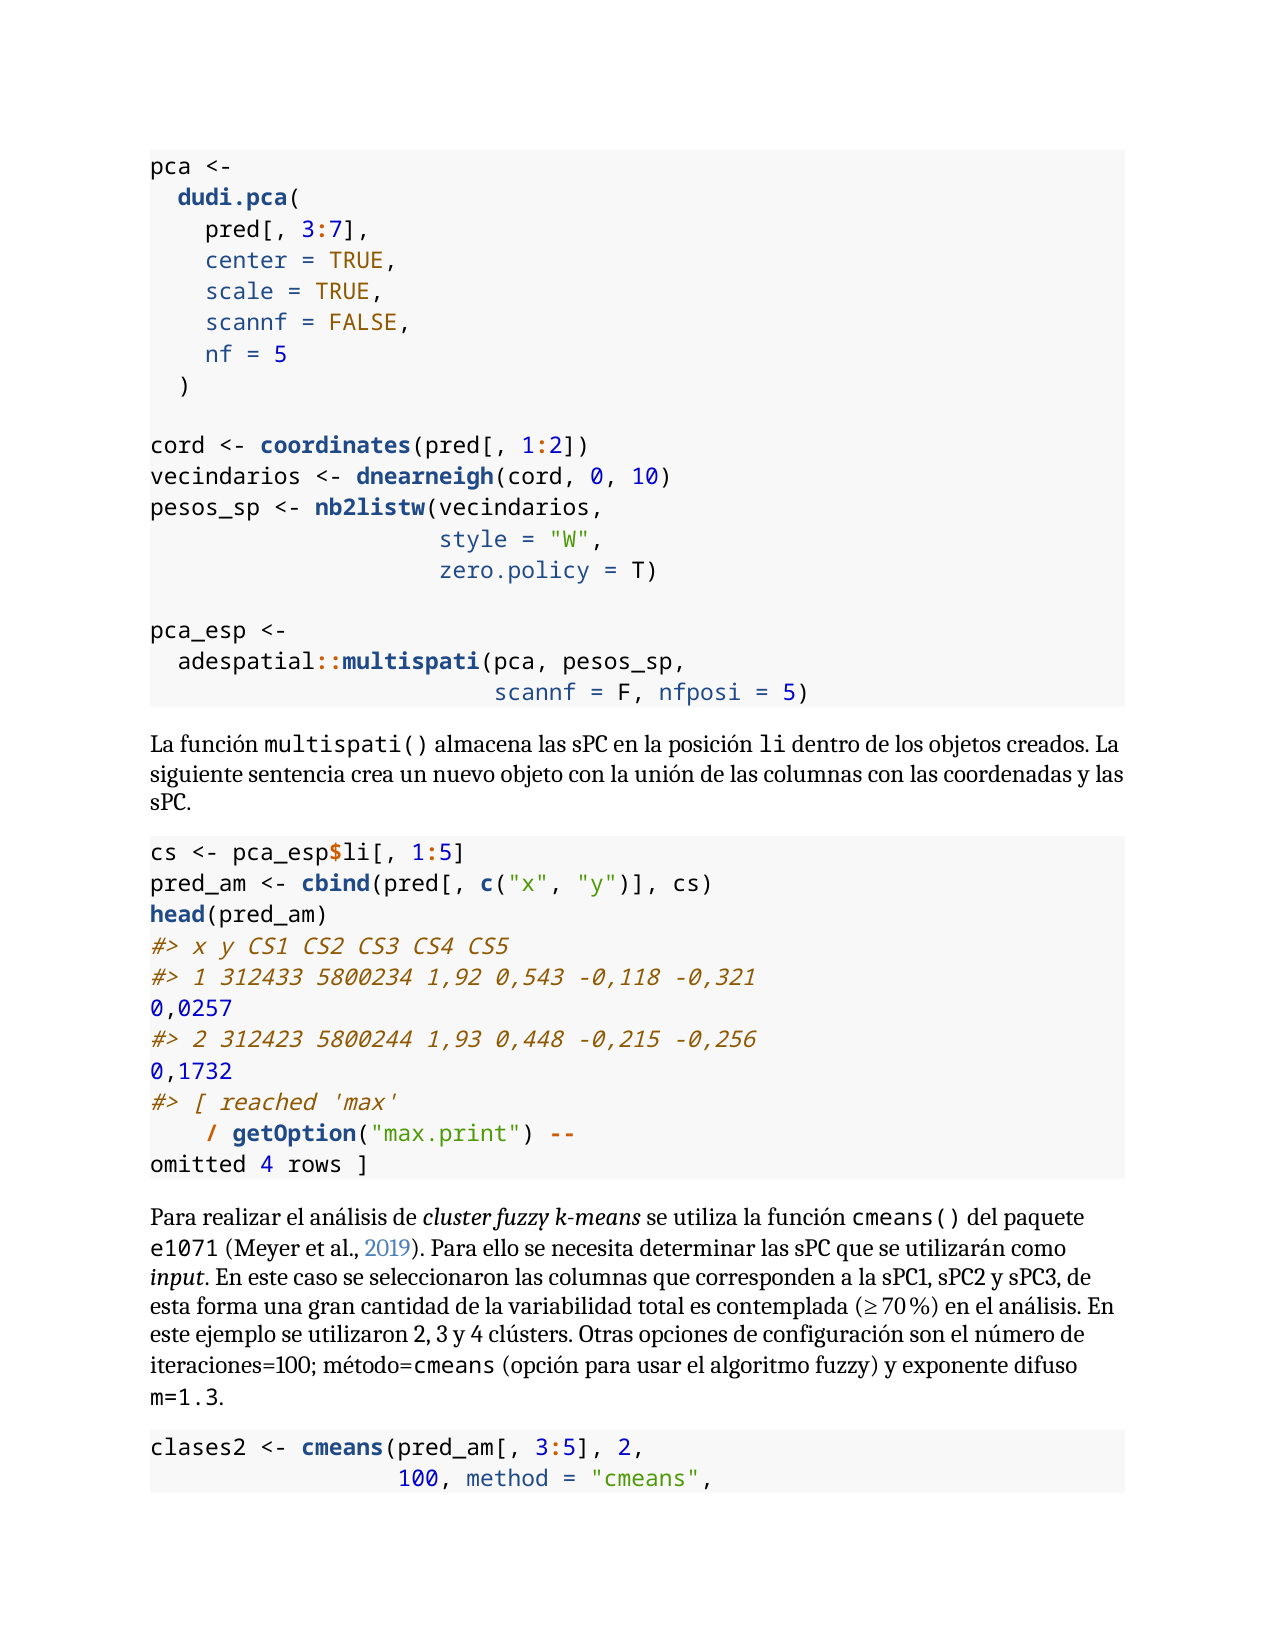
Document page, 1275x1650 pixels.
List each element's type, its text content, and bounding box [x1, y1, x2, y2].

text Para realizar el análisis de cluster fuzzy k-means se utiliza la función cmeans() del paquete e1071 (Meyer et al., 2019). Para ello se necesita determinar las sPC que se utilizarán como input. En este caso se seleccionaron las columnas que corresponden a la sPC1, sPC2 y sPC3, de esta forma una gran cantidad de la variabilidad total es contemplada () en el análisis. En este ejemplo se utilizaron 2, 3 y 4 clústers. Otras opciones de configuración son el número de iteraciones=100; método=cmeans (opción para usar el algoritmo fuzzy) y exponente difuso m=1.3. [150, 1200, 1125, 1412]
text La función multispati() almacena las sPC en la posición li dentro de los objetos creados. La siguiente sentencia crea un nuevo objeto con la unión de las columnas con las coordenadas y las sPC. [150, 728, 1125, 817]
text cs <- pca_esp$li[, 1:5] pred_am <- cbind(pred[, c("x", "y")], cs) head(pred_am) #> x y CS1 CS2 CS3 CS4 CS5 #> 1 312433 5800234 1,92 0,543 -0,118 -0,321 0,0257 #> 2 312423 5800244 1,93 0,448 -0,215 -0,256 0,1732 #> [ reached 'max' / getOption("max.print") -- omitted 4 rows ] [150, 836, 1125, 1179]
text pca <- dudi.pca( pred[, 3:7], center = TRUE, scale = TRUE, scannf = FALSE, nf = 5 ) cord <- coordinates(pred[, 1:2]) vecindarios <- dnearneigh(cord, 0, 10) pesos_sp <- nb2listw(vecindarios, style = "W", zero.policy = T) pca_esp <- adespatial::multispati(pca, pesos_sp, scannf = F, nfposi = 5) [150, 150, 1125, 707]
